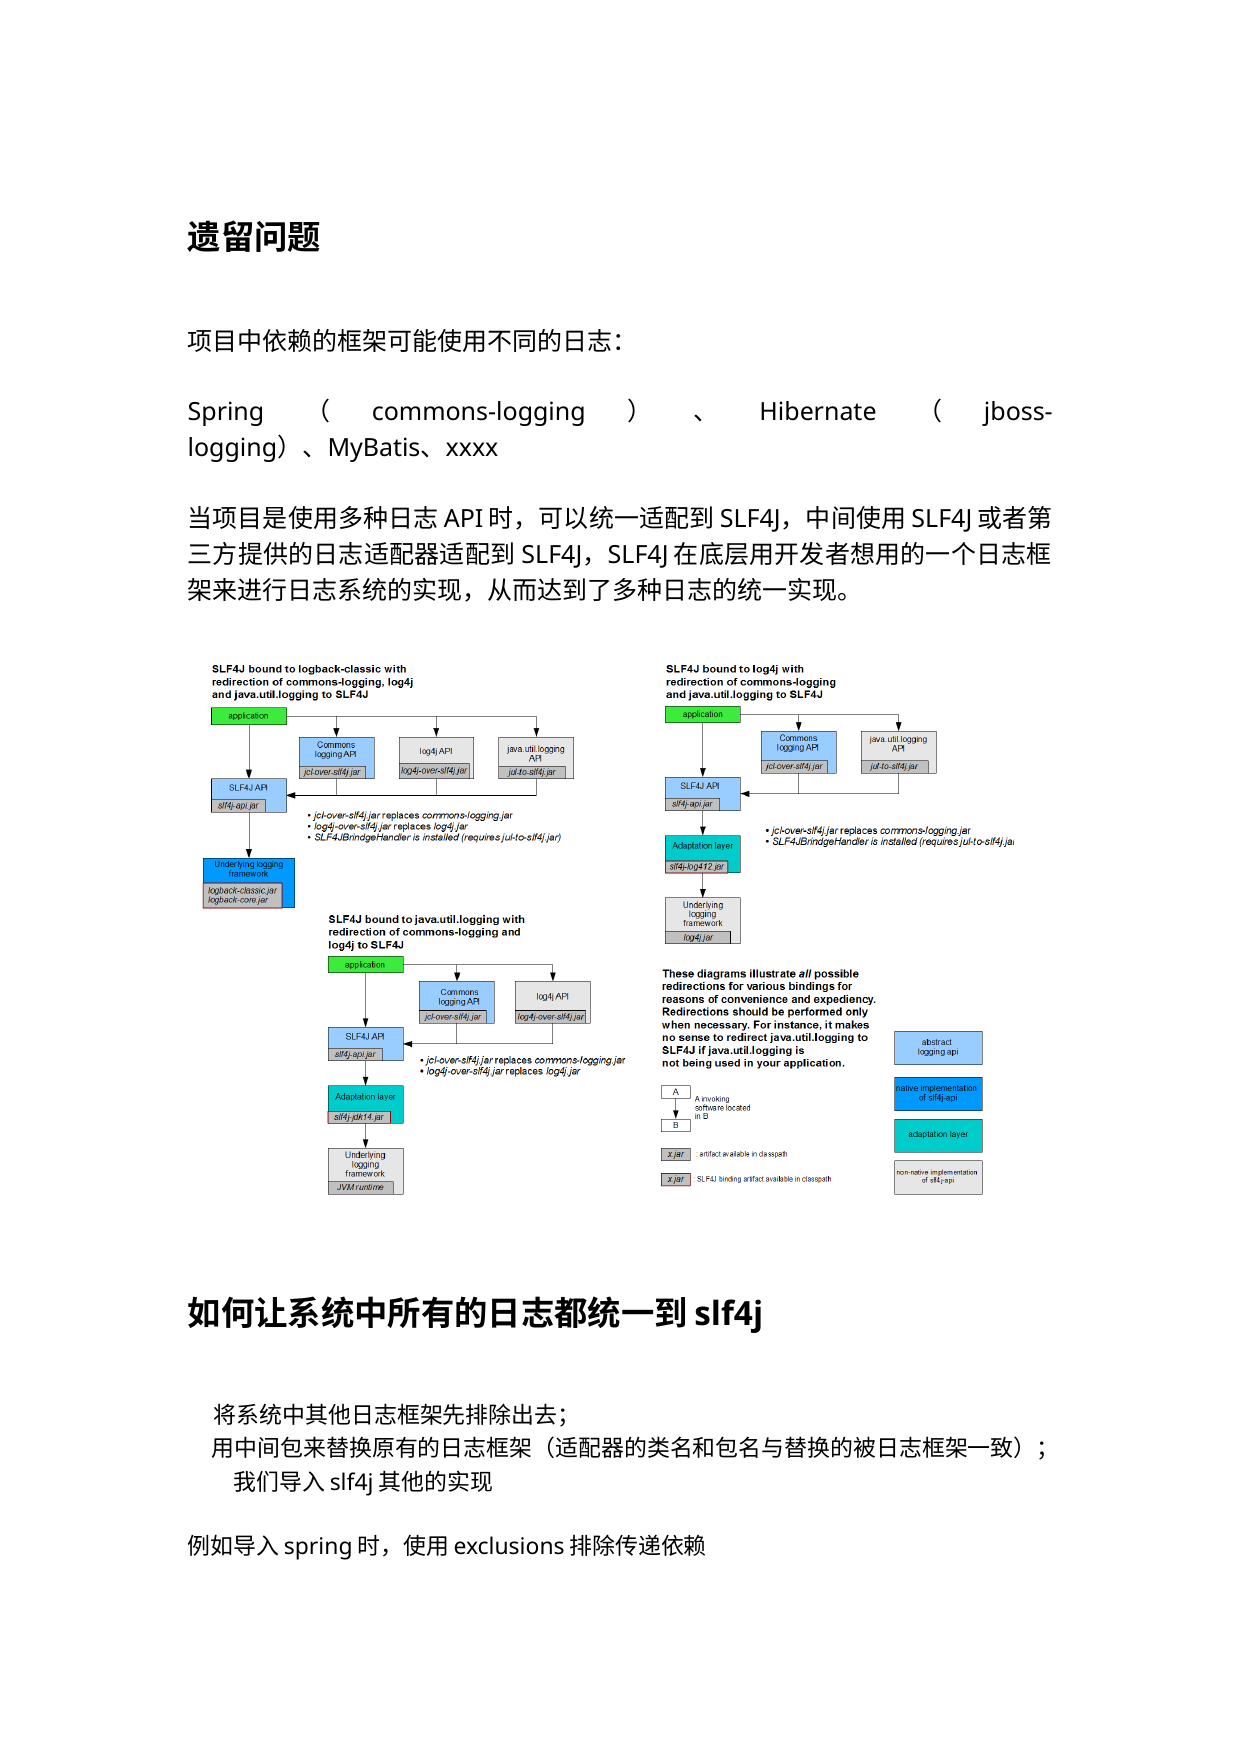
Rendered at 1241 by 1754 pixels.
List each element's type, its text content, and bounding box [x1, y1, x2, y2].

text 例如导入spring时，使用exclusions排除传递依赖 [187, 1528, 1053, 1561]
picture [187, 640, 1014, 1226]
subtitle 如何让系统中所有的日志都统一到slf4j [187, 1287, 1053, 1335]
text 我们导入slf4j其他的实现 [187, 1463, 1053, 1497]
text 当项目是使用多种日志API时，可以统一适配到SLF4J，中间使用SLF4J或者第三方提供的日志适配器适配到SLF4J，SLF4J在底层用开发者想用的一个日志框架来进行日志系统的实现，从而达到了多种日志的统一实现。 [187, 498, 1053, 607]
text 项目中依赖的框架可能使用不同的日志： [187, 321, 1053, 357]
text Spring（commons-logging）、Hibernate（jboss-logging）、MyBatis、xxxx [187, 391, 1053, 464]
text 将系统中其他日志框架先排除出去； [187, 1397, 1053, 1430]
text 用中间包来替换原有的日志框架（适配器的类名和包名与替换的被日志框架一致）； [187, 1430, 1053, 1463]
subtitle 遗留问题 [187, 211, 1053, 259]
